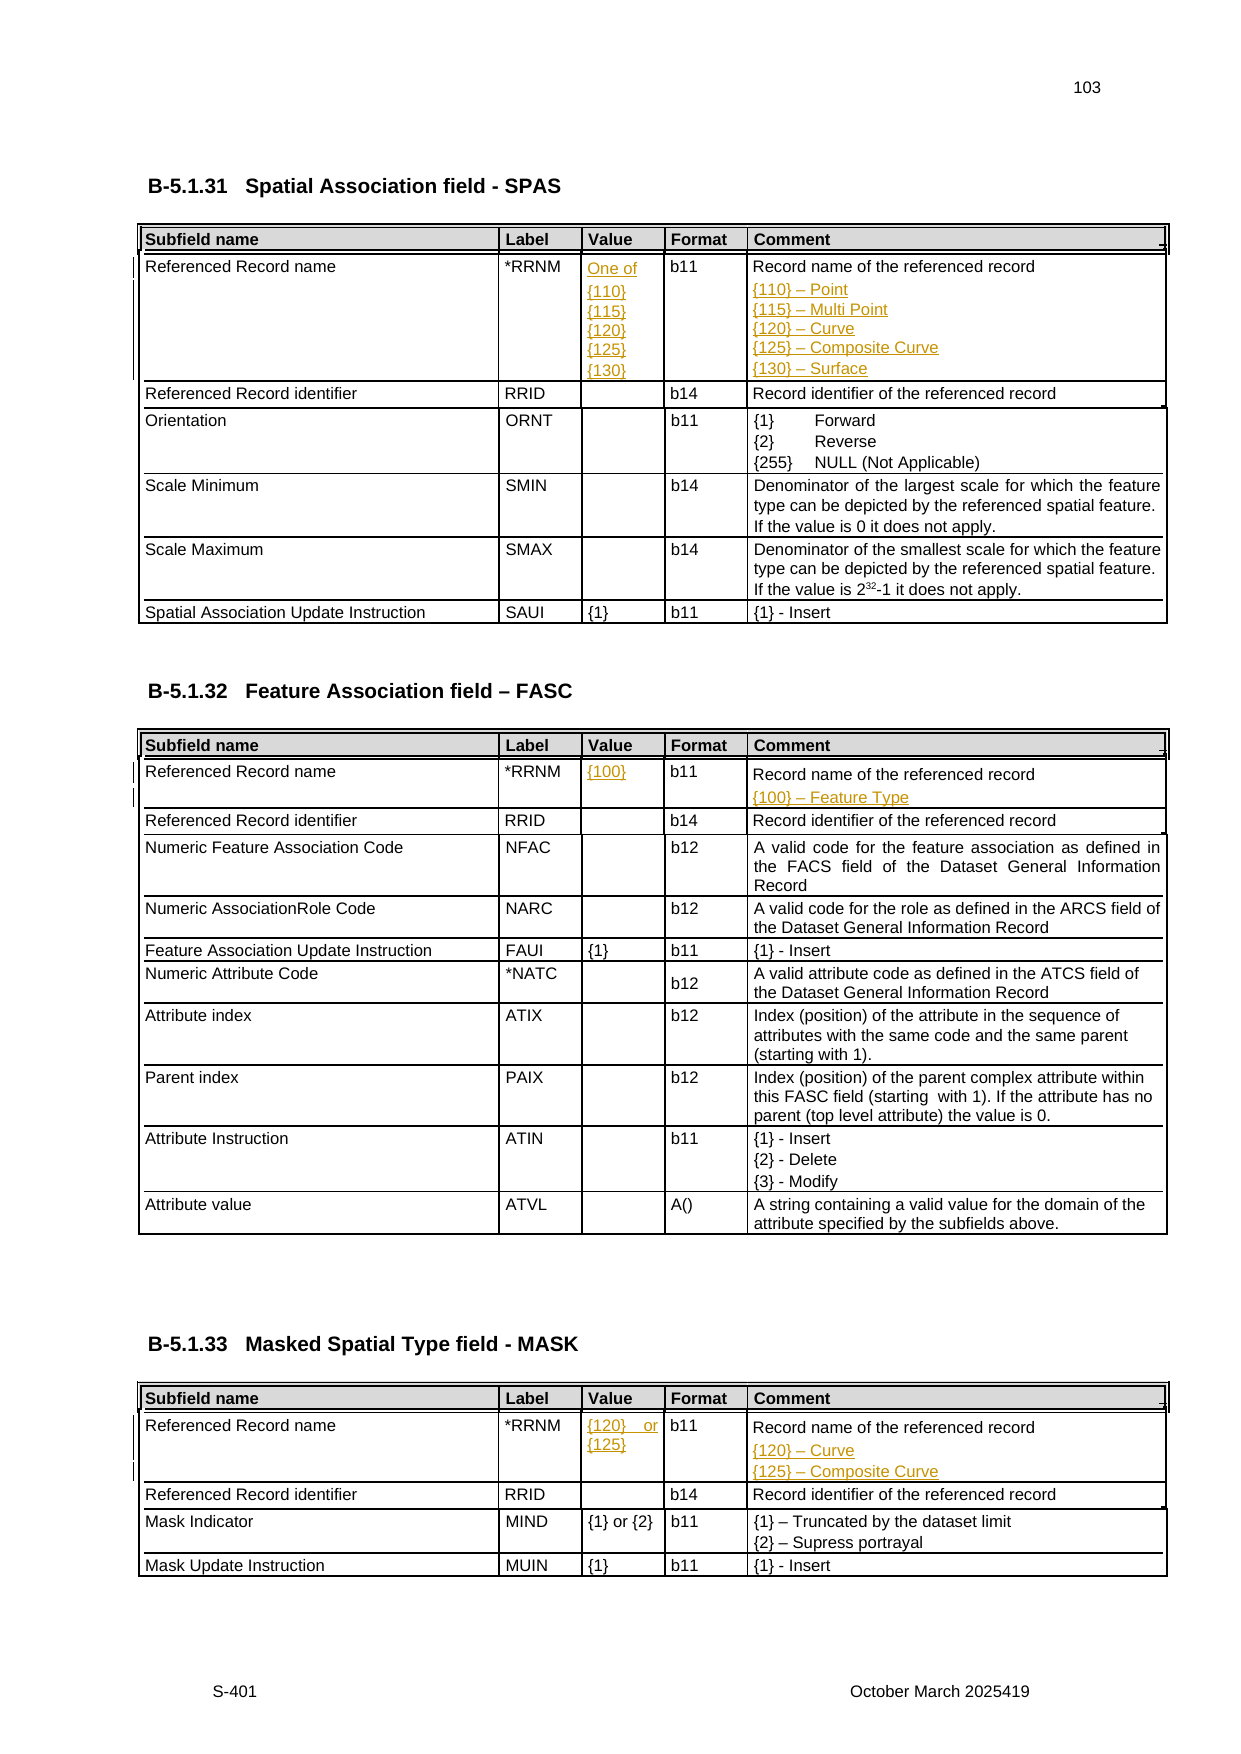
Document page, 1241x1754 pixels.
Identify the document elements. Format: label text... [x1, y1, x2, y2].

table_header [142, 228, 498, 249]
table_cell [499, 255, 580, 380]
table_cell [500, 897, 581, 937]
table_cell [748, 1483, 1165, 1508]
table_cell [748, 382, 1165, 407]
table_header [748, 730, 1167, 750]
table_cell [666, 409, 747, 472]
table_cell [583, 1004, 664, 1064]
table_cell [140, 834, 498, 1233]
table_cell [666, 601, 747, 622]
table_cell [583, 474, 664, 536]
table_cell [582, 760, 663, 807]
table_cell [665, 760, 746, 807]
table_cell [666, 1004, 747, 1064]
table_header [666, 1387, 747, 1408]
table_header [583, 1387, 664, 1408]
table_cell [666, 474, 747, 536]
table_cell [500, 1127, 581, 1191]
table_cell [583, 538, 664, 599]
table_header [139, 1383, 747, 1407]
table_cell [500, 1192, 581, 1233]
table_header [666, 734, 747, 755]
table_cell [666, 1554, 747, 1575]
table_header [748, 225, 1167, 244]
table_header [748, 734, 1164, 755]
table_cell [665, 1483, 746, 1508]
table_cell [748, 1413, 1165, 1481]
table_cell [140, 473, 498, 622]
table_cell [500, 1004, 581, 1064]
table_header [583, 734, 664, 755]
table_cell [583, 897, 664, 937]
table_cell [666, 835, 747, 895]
subtitle Feature Association field – FASC [148, 679, 1094, 703]
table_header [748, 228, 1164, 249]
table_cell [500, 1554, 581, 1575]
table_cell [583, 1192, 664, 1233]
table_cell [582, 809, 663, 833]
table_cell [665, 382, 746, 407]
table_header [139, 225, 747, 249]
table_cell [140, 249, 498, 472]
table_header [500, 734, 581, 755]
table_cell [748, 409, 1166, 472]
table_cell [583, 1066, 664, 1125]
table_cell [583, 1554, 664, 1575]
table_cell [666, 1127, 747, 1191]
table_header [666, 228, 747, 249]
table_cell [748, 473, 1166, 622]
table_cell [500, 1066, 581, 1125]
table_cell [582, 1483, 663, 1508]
subtitle Masked Spatial Type field - MASK [148, 1332, 1094, 1356]
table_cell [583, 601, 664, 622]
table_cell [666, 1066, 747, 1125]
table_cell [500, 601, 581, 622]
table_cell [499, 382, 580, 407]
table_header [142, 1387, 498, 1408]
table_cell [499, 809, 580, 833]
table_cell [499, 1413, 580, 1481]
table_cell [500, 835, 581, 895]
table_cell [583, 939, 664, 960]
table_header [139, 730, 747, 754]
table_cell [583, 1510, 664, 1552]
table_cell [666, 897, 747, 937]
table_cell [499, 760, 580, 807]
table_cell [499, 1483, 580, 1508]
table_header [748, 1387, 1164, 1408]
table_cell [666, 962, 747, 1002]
subtitle Spatial Association field - SPAS [148, 174, 1094, 198]
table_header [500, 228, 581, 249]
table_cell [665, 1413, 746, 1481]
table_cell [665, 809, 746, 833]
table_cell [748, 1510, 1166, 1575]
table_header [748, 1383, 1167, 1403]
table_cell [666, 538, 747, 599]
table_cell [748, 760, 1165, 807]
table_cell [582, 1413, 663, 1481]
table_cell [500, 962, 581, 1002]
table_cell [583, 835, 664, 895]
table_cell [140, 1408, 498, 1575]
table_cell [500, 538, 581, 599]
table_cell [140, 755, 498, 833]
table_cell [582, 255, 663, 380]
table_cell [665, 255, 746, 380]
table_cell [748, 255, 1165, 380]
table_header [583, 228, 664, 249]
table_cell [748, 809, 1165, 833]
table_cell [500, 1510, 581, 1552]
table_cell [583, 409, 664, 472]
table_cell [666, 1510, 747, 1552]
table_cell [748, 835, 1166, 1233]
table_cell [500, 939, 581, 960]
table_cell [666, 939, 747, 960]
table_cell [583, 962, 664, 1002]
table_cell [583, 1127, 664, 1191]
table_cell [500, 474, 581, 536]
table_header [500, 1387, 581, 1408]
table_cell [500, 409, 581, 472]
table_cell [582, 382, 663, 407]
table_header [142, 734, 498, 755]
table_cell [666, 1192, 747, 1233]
